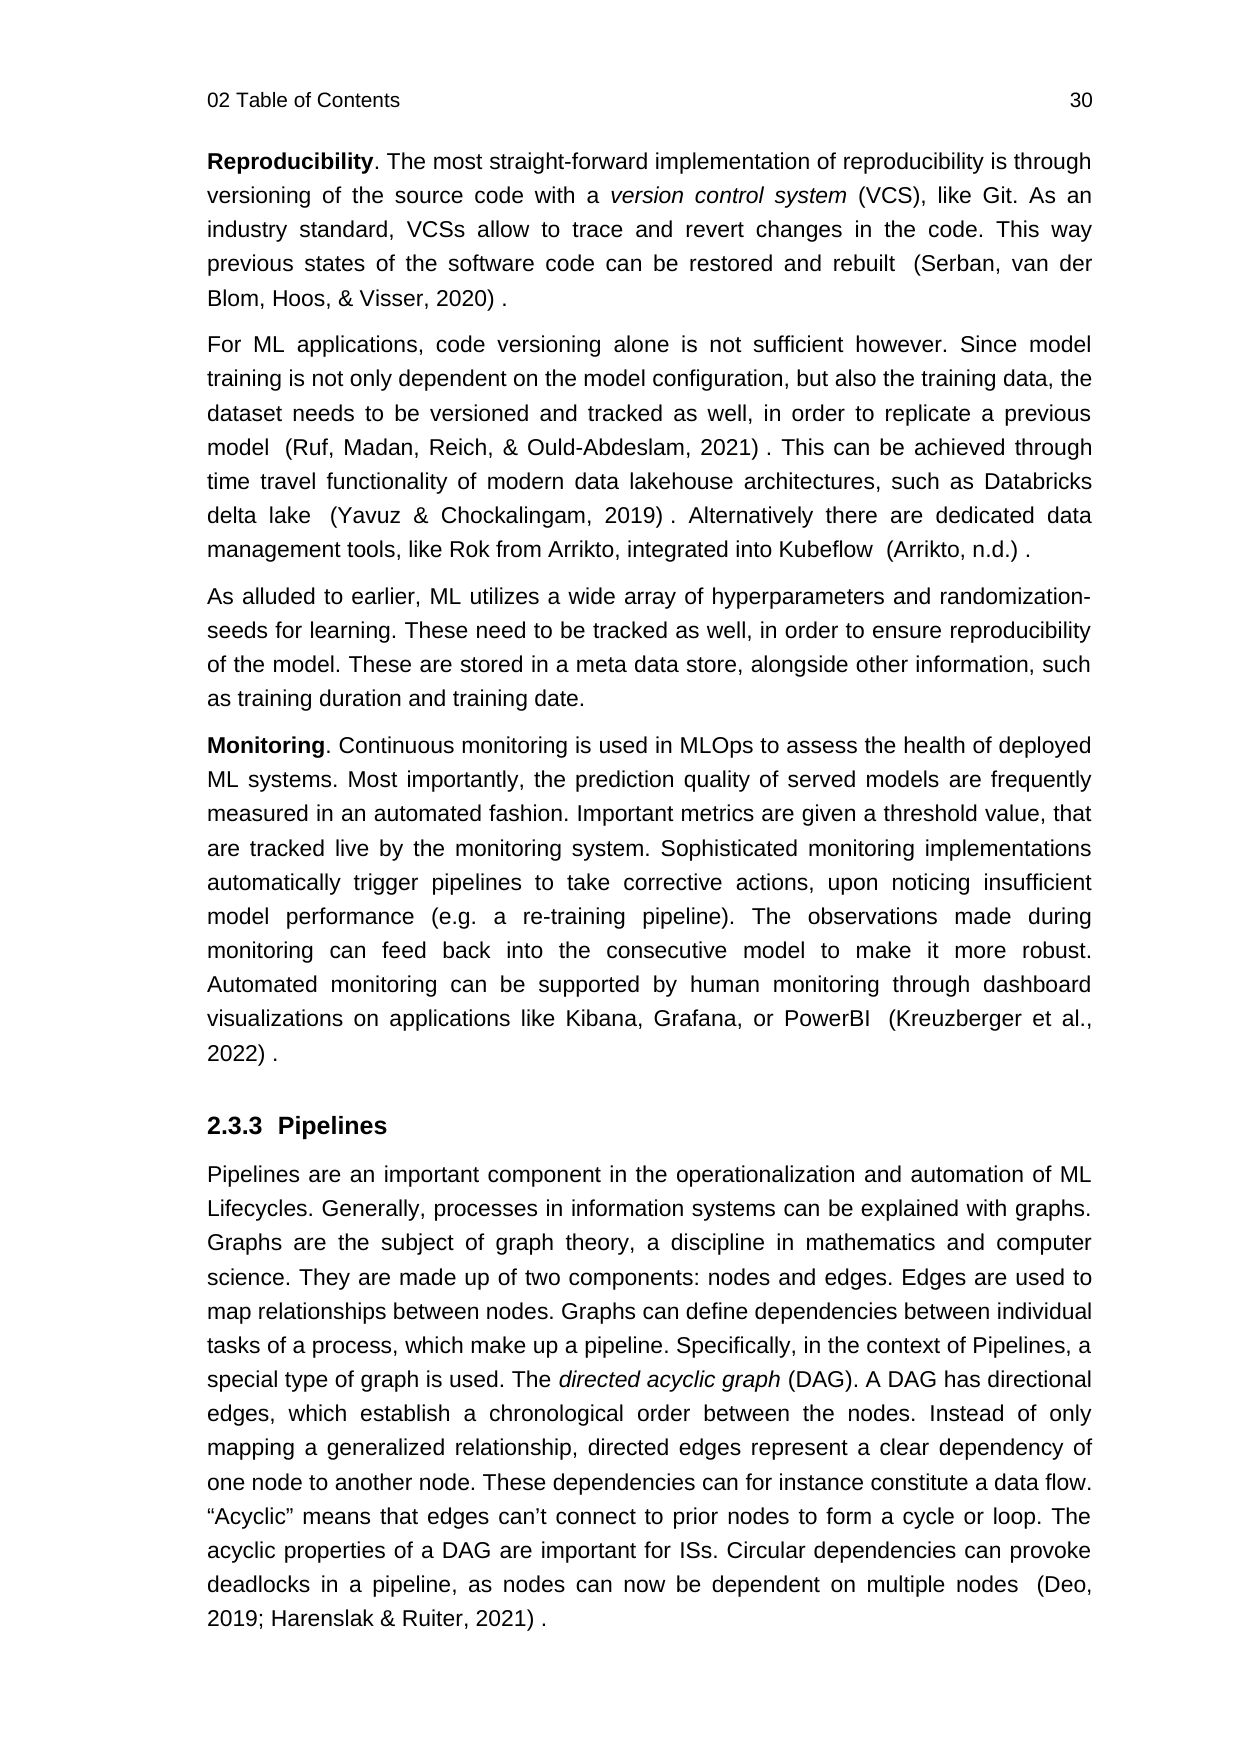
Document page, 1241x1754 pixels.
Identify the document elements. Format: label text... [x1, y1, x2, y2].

subtitle Pipelines [207, 1111, 1092, 1140]
text For ML applications, code versioning alone is not sufficient however. Since model training is not only dependent on the model configuration, but also the training data, the dataset needs to be versioned and tracked as well, in order to replicate a previous model . This can be achieved through time travel functionality of modern data lakehouse architectures, such as Databricks delta lake . Alternatively there are dedicated data management tools, like Rok from Arrikto, integrated into Kubeflow . [207, 331, 1092, 563]
text As alluded to earlier, ML utilizes a wide array of hyperparameters and randomization-seeds for learning. These need to be tracked as well, in order to ensure reproducibility of the model. These are stored in a meta data store, alongside other information, such as training duration and training date. [207, 583, 1092, 712]
text Monitoring. Continuous monitoring is used in MLOps to assess the health of deployed ML systems. Most importantly, the prediction quality of served models are frequently measured in an automated fashion. Important metrics are given a threshold value, that are tracked live by the monitoring system. Sophisticated monitoring implementations automatically trigger pipelines to take corrective actions, upon noticing insufficient model performance (e.g. a re-training pipeline). The observations made during monitoring can feed back into the consecutive model to make it more robust. Automated monitoring can be supported by human monitoring through dashboard visualizations on applications like Kibana, Grafana, or PowerBI . [207, 732, 1092, 1066]
text Pipelines are an important component in the operationalization and automation of ML Lifecycles. Generally, processes in information systems can be explained with graphs. Graphs are the subject of graph theory, a discipline in mathematics and computer science. They are made up of two components: nodes and edges. Edges are used to map relationships between nodes. Graphs can define dependencies between individual tasks of a process, which make up a pipeline. Specifically, in the context of Pipelines, a special type of graph is used. The directed acyclic graph (DAG). A DAG has directional edges, which establish a chronological order between the nodes. Instead of only mapping a generalized relationship, directed edges represent a clear dependency of one node to another node. These dependencies can for instance constitute a data flow. “Acyclic” means that edges can’t connect to prior nodes to form a cycle or loop. The acyclic properties of a DAG are important for ISs. Circular dependencies can provoke deadlocks in a pipeline, as nodes can now be dependent on multiple nodes . [207, 1161, 1092, 1632]
text Reproducibility. The most straight-forward implementation of reproducibility is through versioning of the source code with a version control system (VCS), like Git. As an industry standard, VCSs allow to trace and revert changes in the code. This way previous states of the software code can be restored and rebuilt . [207, 148, 1092, 311]
